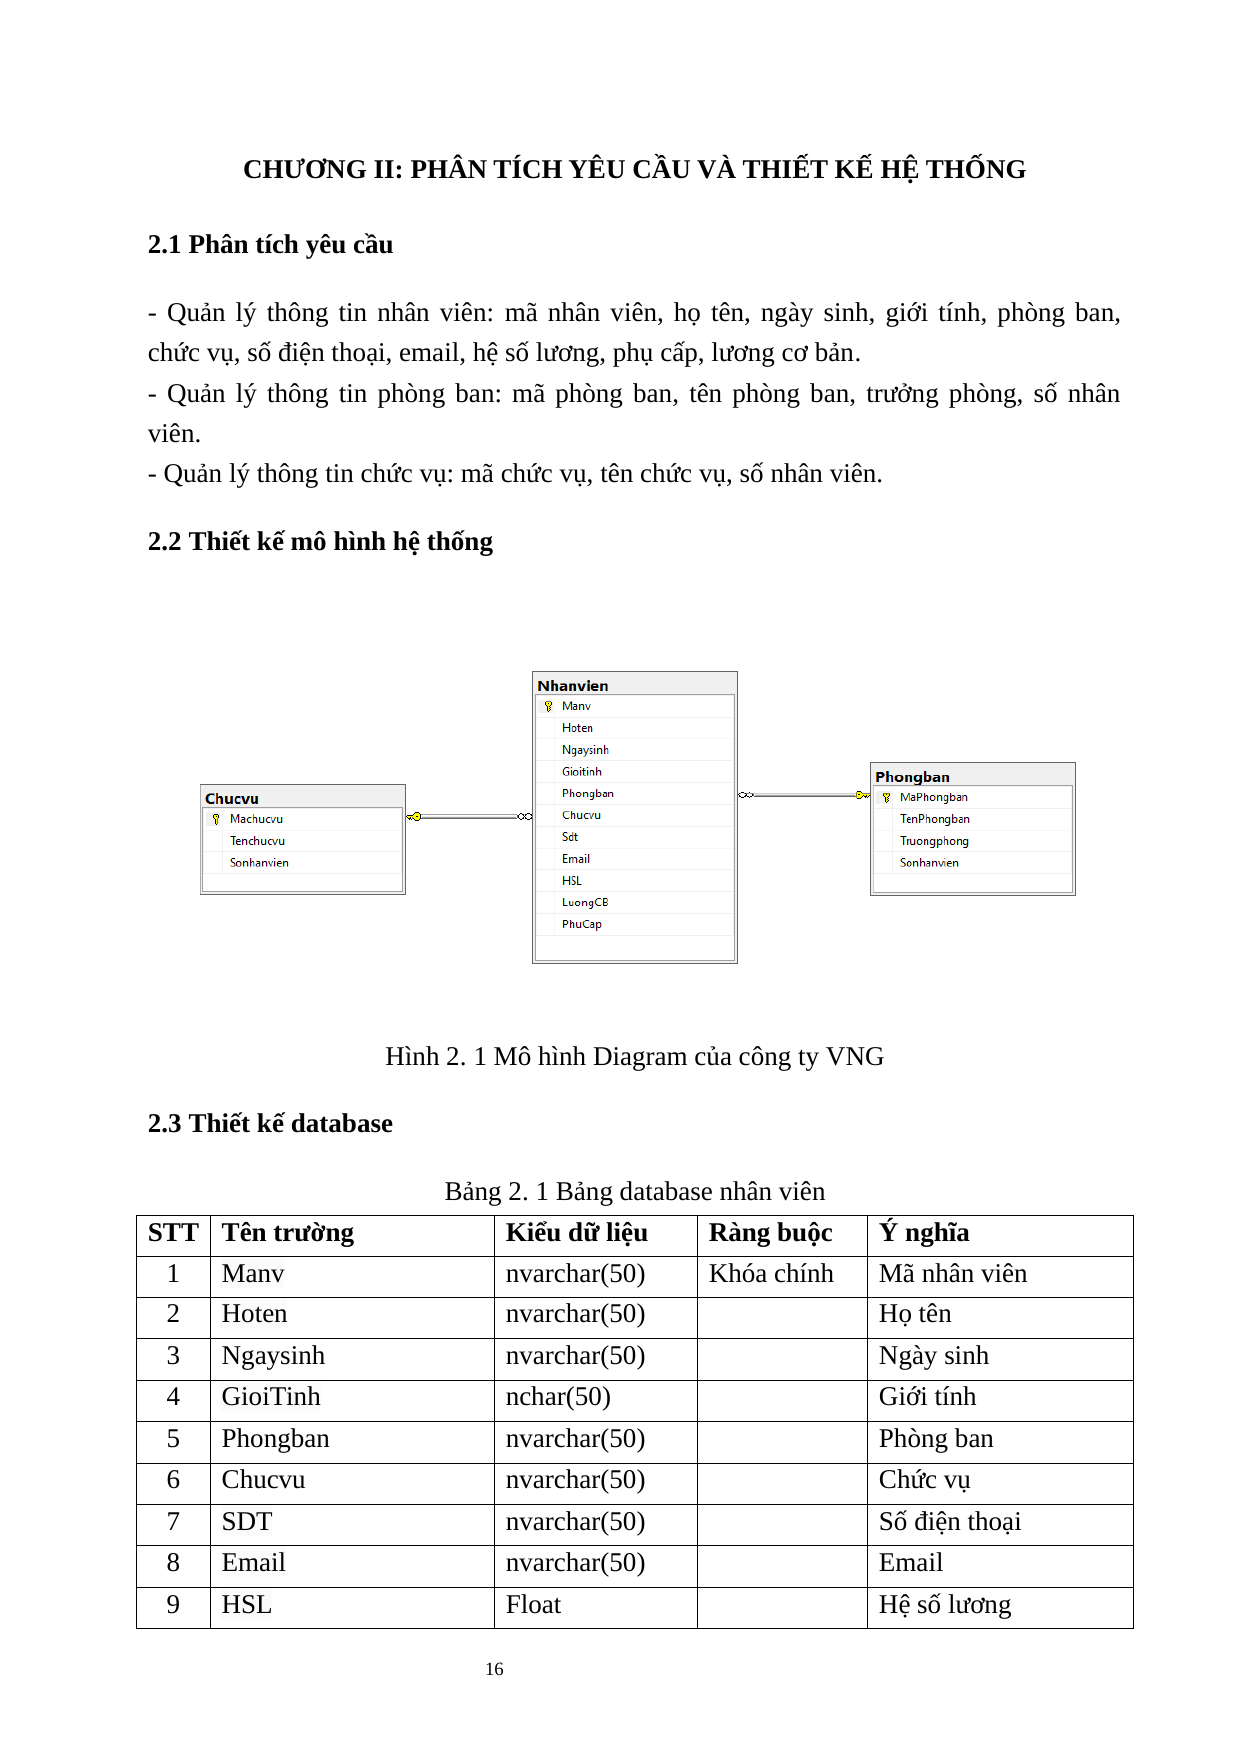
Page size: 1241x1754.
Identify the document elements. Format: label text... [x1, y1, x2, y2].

subtitle 2.3 Thiết kế database [148, 1107, 1122, 1138]
table_cell nchar(50) [495, 1381, 697, 1421]
table_cell nvarchar(50) [495, 1257, 697, 1297]
table_cell Chucvu [211, 1464, 494, 1504]
table_cell Email [211, 1546, 494, 1587]
table_cell 3 [137, 1339, 210, 1379]
text Bảng 2. 1 Bảng database nhân viên [148, 1175, 1122, 1206]
table_cell 9 [137, 1588, 210, 1628]
table_cell nvarchar(50) [495, 1339, 697, 1379]
table_cell Hoten [211, 1298, 494, 1338]
table_cell Ngaysinh [211, 1339, 494, 1379]
table_cell 8 [137, 1546, 210, 1587]
table_cell [698, 1505, 867, 1545]
table_cell [698, 1588, 867, 1628]
table_cell Hệ số lương [868, 1588, 1133, 1628]
table_header Ý nghĩa [868, 1216, 1133, 1256]
table_cell Số điện thoại [868, 1505, 1133, 1545]
table_cell Mã nhân viên [868, 1257, 1133, 1297]
table_header Tên trường [211, 1216, 494, 1256]
table_cell 4 [137, 1381, 210, 1421]
table_cell Chức vụ [868, 1464, 1133, 1504]
table_cell 6 [137, 1464, 210, 1504]
table_cell Email [868, 1546, 1133, 1587]
table_cell SDT [211, 1505, 494, 1545]
table_cell nvarchar(50) [495, 1298, 697, 1338]
table_cell [698, 1422, 867, 1462]
table_header Ràng buộc [698, 1216, 867, 1256]
table_cell Ngày sinh [868, 1339, 1133, 1379]
table_cell Manv [211, 1257, 494, 1297]
table_cell [698, 1381, 867, 1421]
table_cell Phongban [211, 1422, 494, 1462]
text - Quản lý thông tin phòng ban: mã phòng ban, tên phòng ban, trưởng phòng, số nhân viên. [148, 377, 1122, 448]
table_cell GioiTinh [211, 1381, 494, 1421]
text - Quản lý thông tin nhân viên: mã nhân viên, họ tên, ngày sinh, giới tính, phòng ban, chức vụ, số điện thoại, email, hệ số lương, phụ cấp, lương cơ bản. [148, 296, 1122, 367]
subtitle 2.1 Phân tích yêu cầu [148, 228, 1122, 259]
table_cell Giới tính [868, 1381, 1133, 1421]
table_cell Float [495, 1588, 697, 1628]
picture [147, 592, 1122, 1032]
table_cell Phòng ban [868, 1422, 1133, 1462]
table_cell [698, 1546, 867, 1587]
table_header Kiểu dữ liệu [495, 1216, 697, 1256]
table_cell [698, 1339, 867, 1379]
table_cell 5 [137, 1422, 210, 1462]
table_cell 2 [137, 1298, 210, 1338]
table_cell [698, 1464, 867, 1504]
table_cell Họ tên [868, 1298, 1133, 1338]
text Hình 2. 1 Mô hình Diagram của công ty VNG [148, 1040, 1122, 1071]
subtitle 2.2 Thiết kế mô hình hệ thống [148, 525, 1122, 556]
table_cell nvarchar(50) [495, 1464, 697, 1504]
table_cell nvarchar(50) [495, 1546, 697, 1587]
table_cell 7 [137, 1505, 210, 1545]
table_cell Khóa chính [698, 1257, 867, 1297]
table_cell [698, 1298, 867, 1338]
subtitle CHƯƠNG II: PHÂN TÍCH YÊU CẦU VÀ THIẾT KẾ HỆ THỐNG [148, 153, 1122, 185]
text - Quản lý thông tin chức vụ: mã chức vụ, tên chức vụ, số nhân viên. [148, 457, 1122, 489]
table_cell nvarchar(50) [495, 1422, 697, 1462]
table_cell nvarchar(50) [495, 1505, 697, 1545]
table_cell 1 [137, 1257, 210, 1297]
table_cell HSL [211, 1588, 494, 1628]
table_header STT [137, 1216, 210, 1256]
